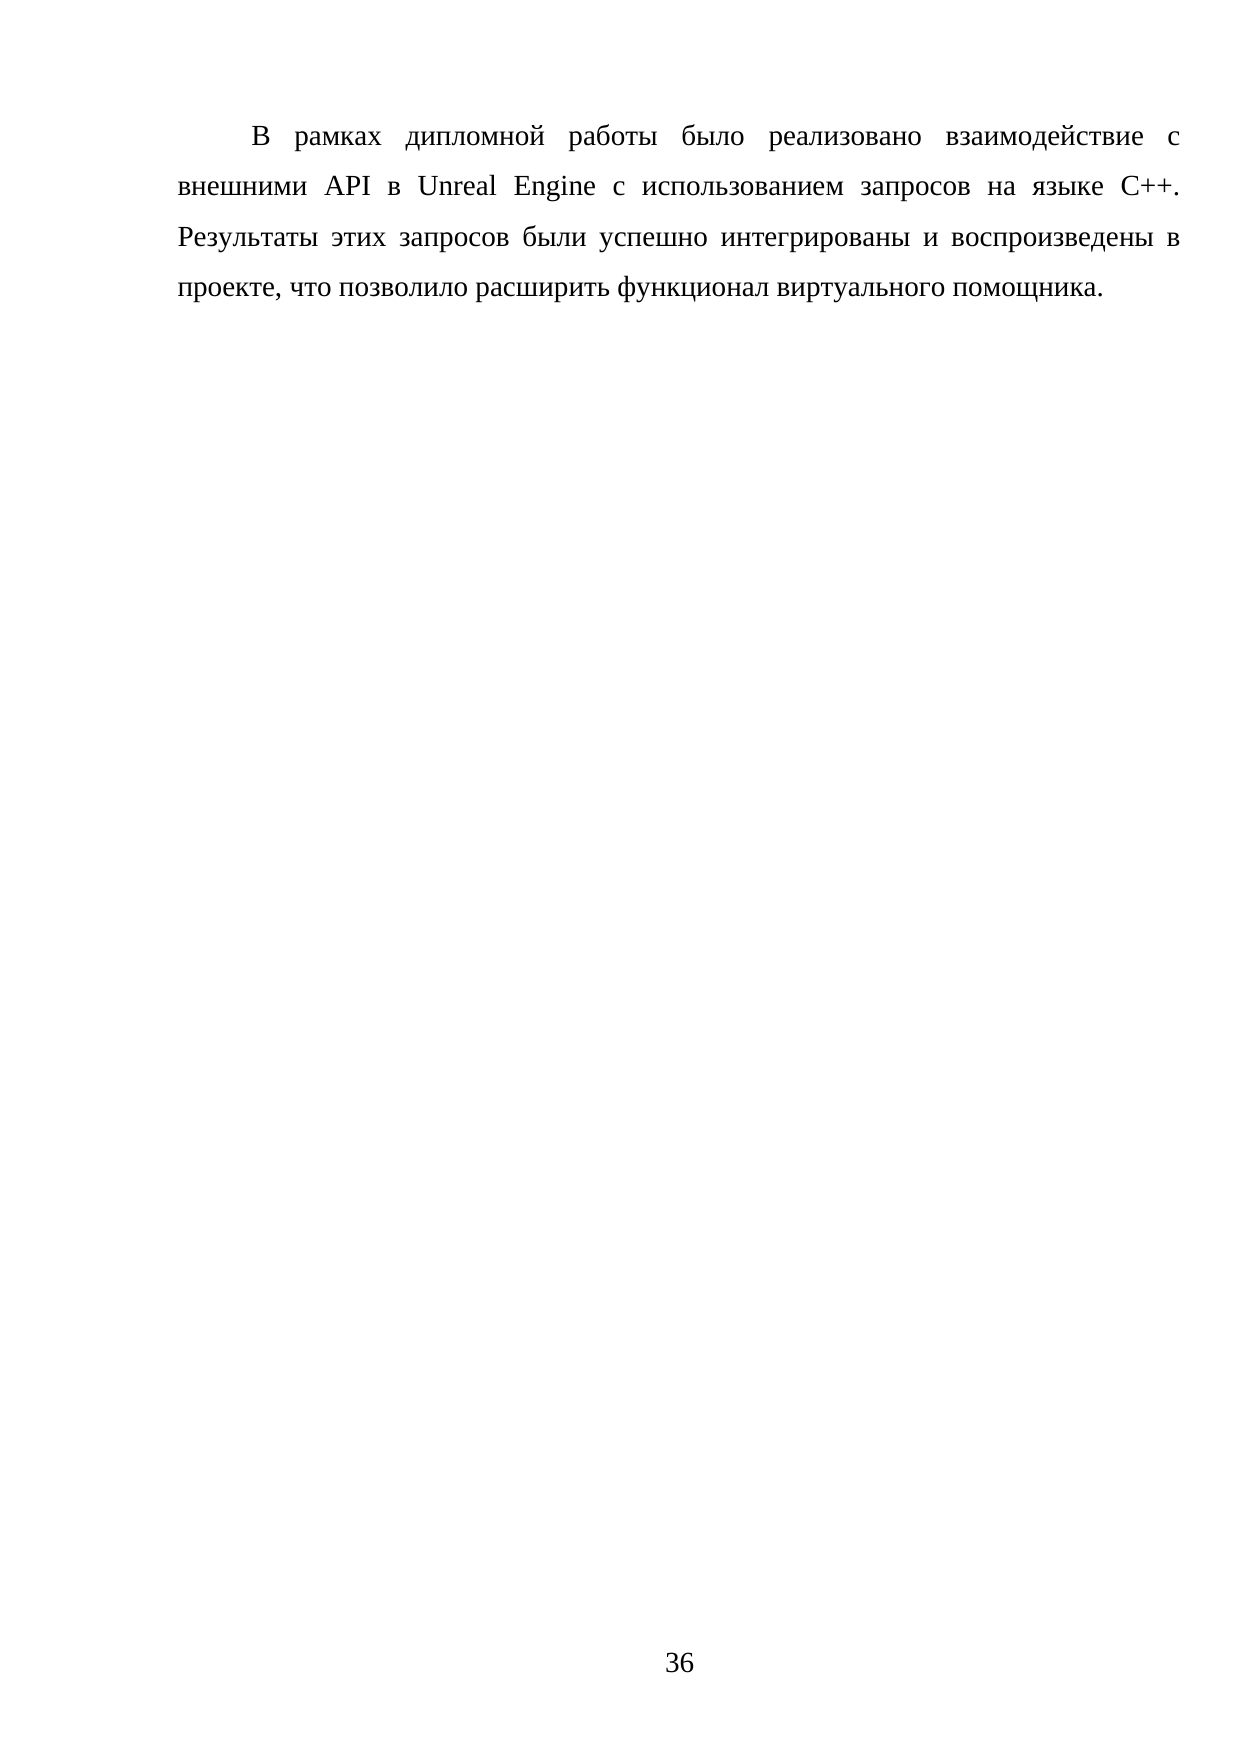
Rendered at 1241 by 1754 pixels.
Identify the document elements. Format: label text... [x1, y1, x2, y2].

text В рамках дипломной работы было реализовано взаимодействие с внешними API в Unreal Engine с использованием запросов на языке C++. Результаты этих запросов были успешно интегрированы и воспроизведены в проекте, что позволило расширить функционал виртуального помощника. [177, 118, 1181, 303]
